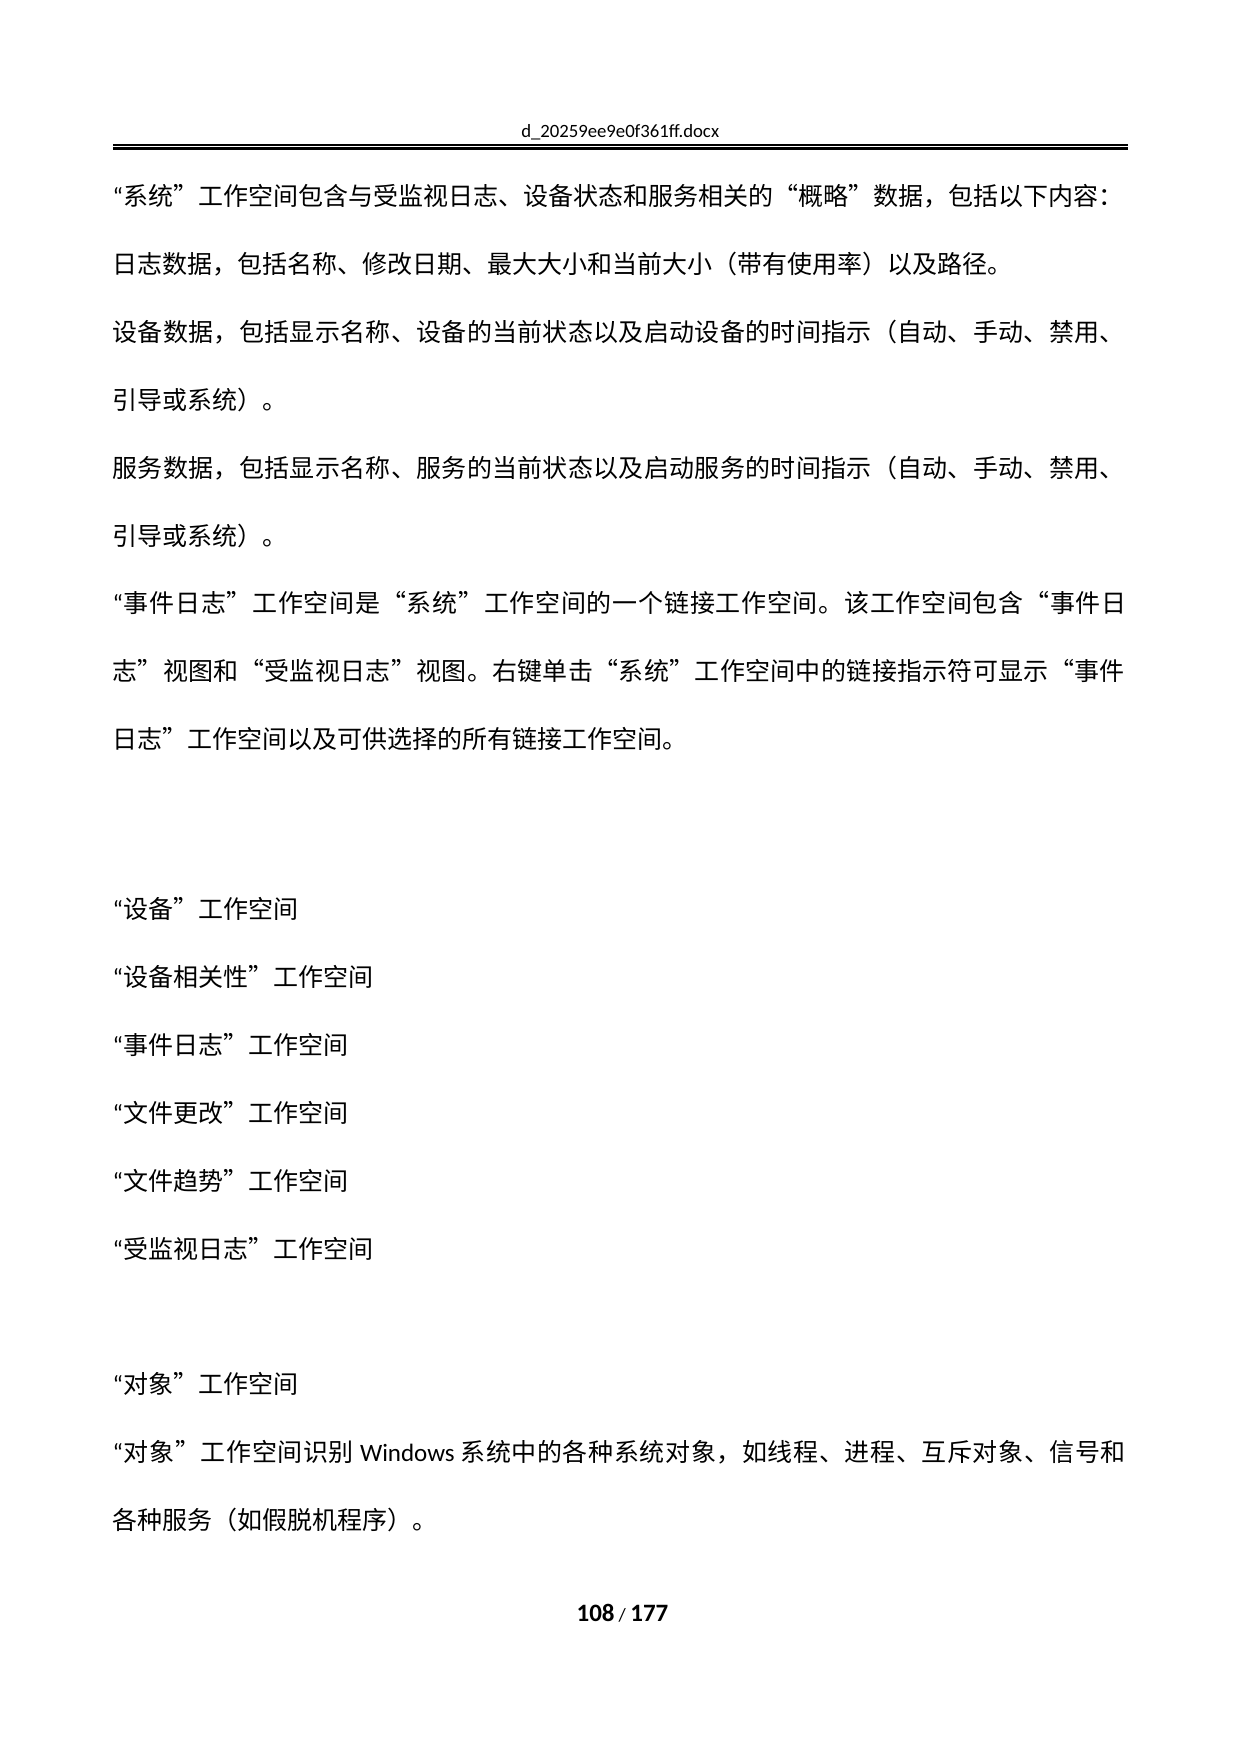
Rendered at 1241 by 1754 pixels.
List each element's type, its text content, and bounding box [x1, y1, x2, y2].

text “对象”工作空间识别Windows系统中的各种系统对象，如线程、进程、互斥对象、信号和各种服务（如假脱机程序）。 [112, 1417, 1128, 1553]
text “设备”工作空间 [112, 874, 1128, 942]
text 日志数据，包括名称、修改日期、最大大小和当前大小（带有使用率）以及路径。 [112, 228, 1128, 296]
text “系统”工作空间包含与受监视日志、设备状态和服务相关的“概略”数据，包括以下内容： [112, 161, 1128, 228]
text “受监视日志”工作空间 [112, 1213, 1128, 1281]
text 设备数据，包括显示名称、设备的当前状态以及启动设备的时间指示（自动、手动、禁用、引导或系统）。 [112, 296, 1128, 432]
text 服务数据，包括显示名称、服务的当前状态以及启动服务的时间指示（自动、手动、禁用、引导或系统）。 [112, 432, 1128, 568]
text “事件日志”工作空间是“系统”工作空间的一个链接工作空间。该工作空间包含“事件日志”视图和“受监视日志”视图。右键单击“系统”工作空间中的链接指示符可显示“事件日志”工作空间以及可供选择的所有链接工作空间。 [112, 568, 1128, 772]
text “文件更改”工作空间 [112, 1077, 1128, 1145]
text “文件趋势”工作空间 [112, 1145, 1128, 1213]
text “对象”工作空间 [112, 1349, 1128, 1417]
text “设备相关性”工作空间 [112, 942, 1128, 1009]
text “事件日志”工作空间 [112, 1009, 1128, 1077]
